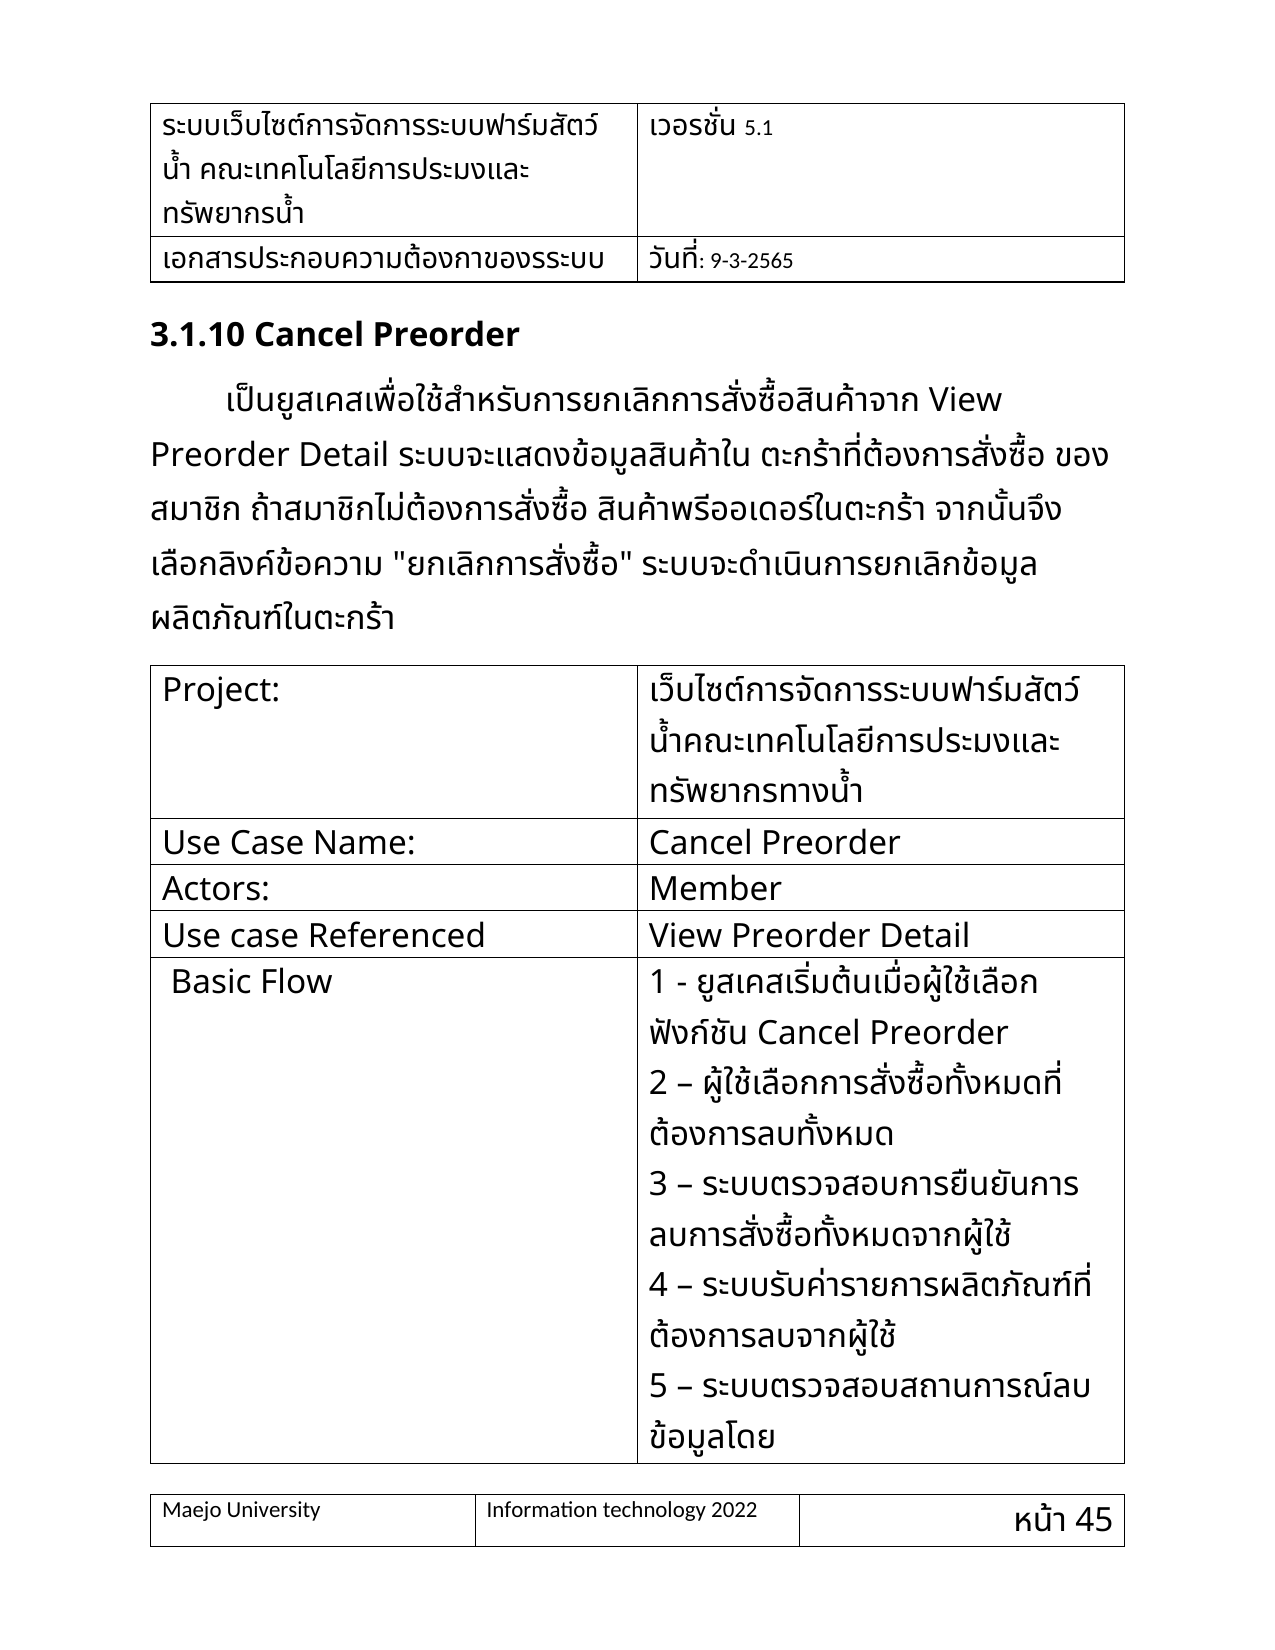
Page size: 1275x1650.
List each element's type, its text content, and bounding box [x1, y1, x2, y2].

table_cell Use Case Name: [151, 819, 637, 864]
text เป็นยูสเคสเพื่อใช้สำหรับการยกเลิกการสั่งซื้อสินค้าจาก View Preorder Detail ระบบจะแสดงข้อมูลสินค้าใน ตะกร้าที่ต้องการสั่งซื้อ ของสมาชิก ถ้าสมาชิกไม่ต้องการสั่งซื้อ สินค้าพรีออเดอร์ในตะกร้า จากนั้นจึงเลือกลิงค์ข้อความ "ยกเลิกการสั่งซื้อ" ระบบจะดำเนินการยกเลิกข้อมูล ผลิตภัณฑ์ในตะกร้า [150, 376, 1125, 644]
table_cell Member [638, 865, 1124, 910]
table_header เว็บไซต์การจัดการระบบฟาร์มสัตว์น้ำคณะเทคโนโลยีการประมงและทรัพยากรทางน้ำ [638, 666, 1124, 817]
table_cell Actors: [151, 865, 637, 910]
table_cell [638, 958, 1124, 1463]
text 3.1.10 Cancel Preorder [150, 310, 1125, 356]
table_cell Cancel Preorder [638, 819, 1124, 864]
table_cell View Preorder Detail [638, 911, 1124, 957]
table_header Project: [151, 666, 637, 817]
table_cell Basic Flow [151, 958, 637, 1463]
table_cell Use case Referenced [151, 911, 637, 957]
